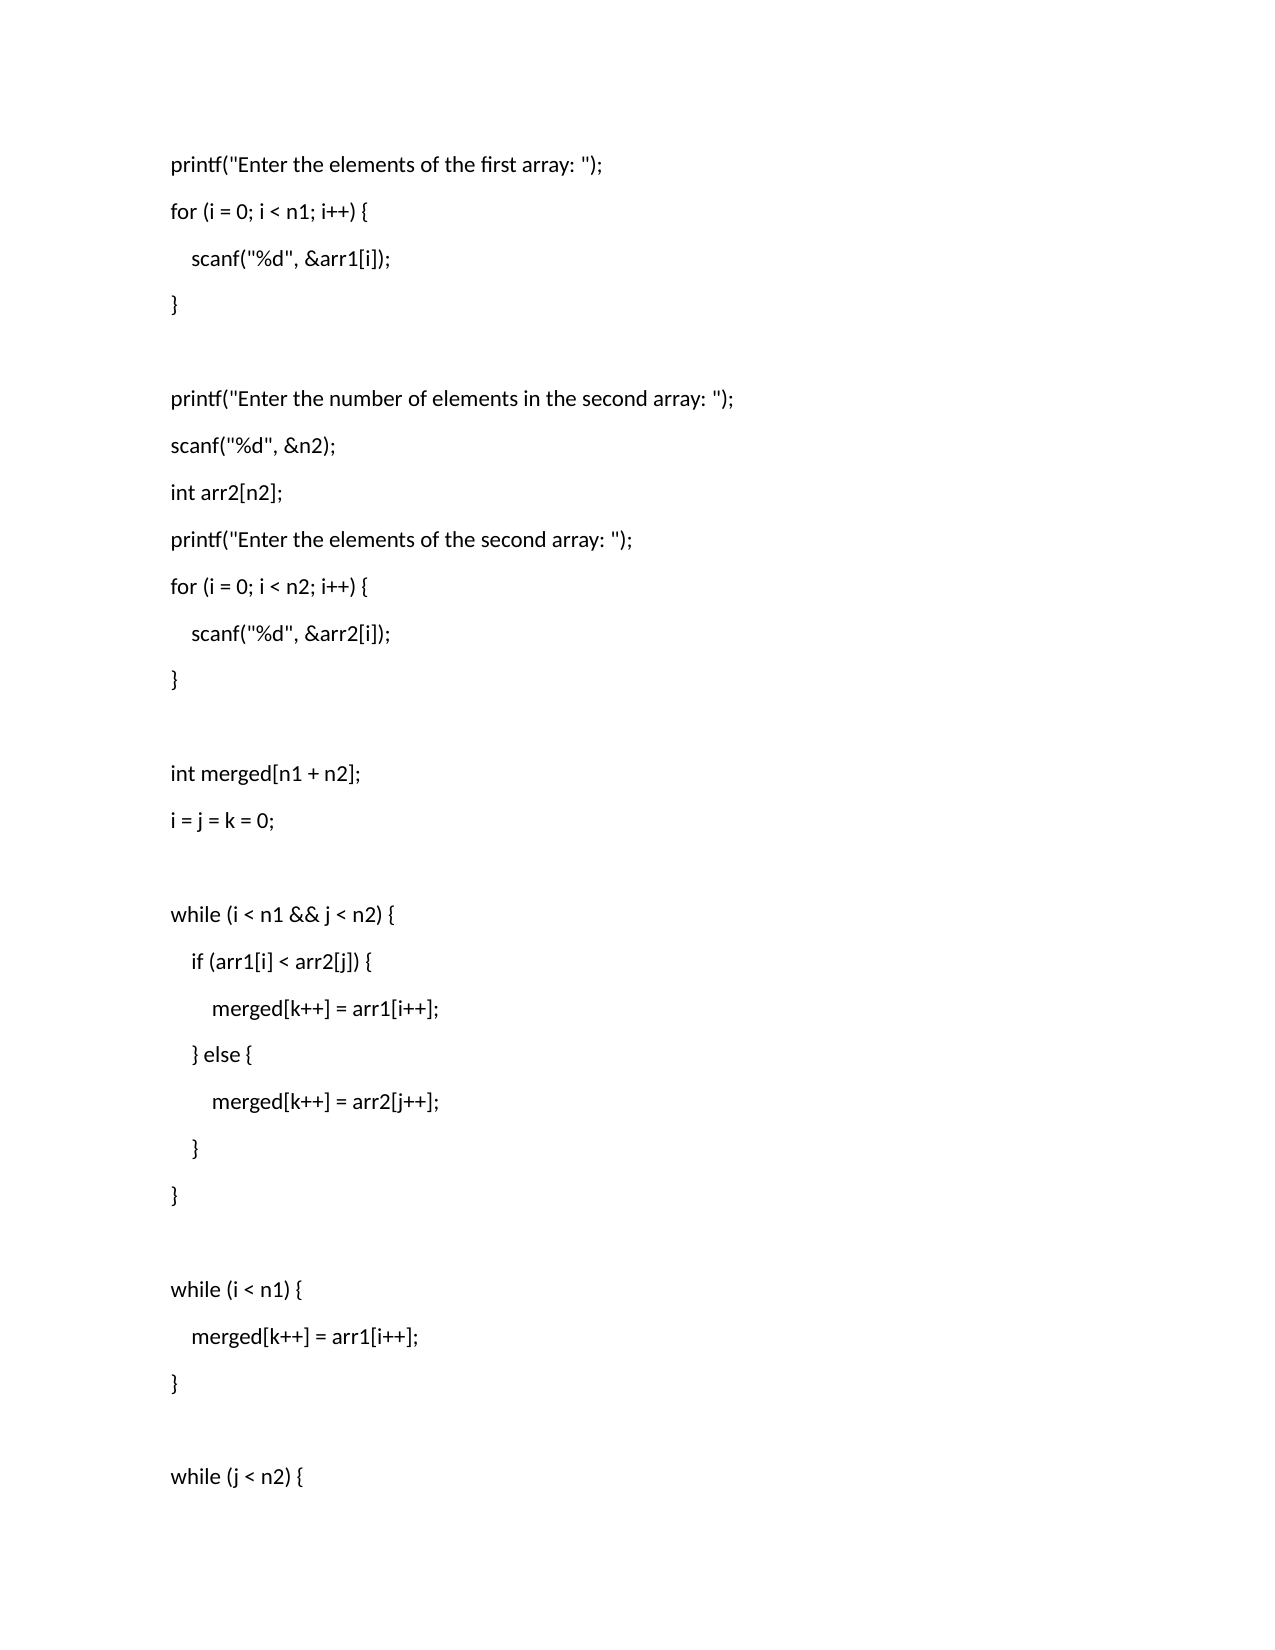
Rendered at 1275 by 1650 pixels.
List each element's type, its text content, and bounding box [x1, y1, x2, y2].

text } [150, 1369, 1125, 1397]
text printf("Enter the elements of the second array: "); [150, 525, 1125, 553]
text while (i < n1 && j < n2) { [150, 900, 1125, 928]
text } [150, 291, 1125, 319]
text i = j = k = 0; [150, 806, 1125, 834]
text } [150, 1181, 1125, 1209]
text scanf("%d", &arr1[i]); [150, 244, 1125, 272]
text printf("Enter the elements of the first array: "); [150, 150, 1125, 178]
text while (i < n1) { [150, 1275, 1125, 1303]
text int arr2[n2]; [150, 478, 1125, 506]
text for (i = 0; i < n2; i++) { [150, 572, 1125, 600]
text } [150, 666, 1125, 694]
text for (i = 0; i < n1; i++) { [150, 197, 1125, 225]
text merged[k++] = arr2[j++]; [150, 1087, 1125, 1116]
text int merged[n1 + n2]; [150, 759, 1125, 787]
text merged[k++] = arr1[i++]; [150, 994, 1125, 1022]
text printf("Enter the number of elements in the second array: "); [150, 384, 1125, 412]
text } [150, 1134, 1125, 1162]
text } else { [150, 1041, 1125, 1069]
text merged[k++] = arr1[i++]; [150, 1322, 1125, 1350]
text if (arr1[i] < arr2[j]) { [150, 947, 1125, 975]
text scanf("%d", &n2); [150, 431, 1125, 459]
text while (j < n2) { [150, 1462, 1125, 1491]
text scanf("%d", &arr2[i]); [150, 619, 1125, 647]
